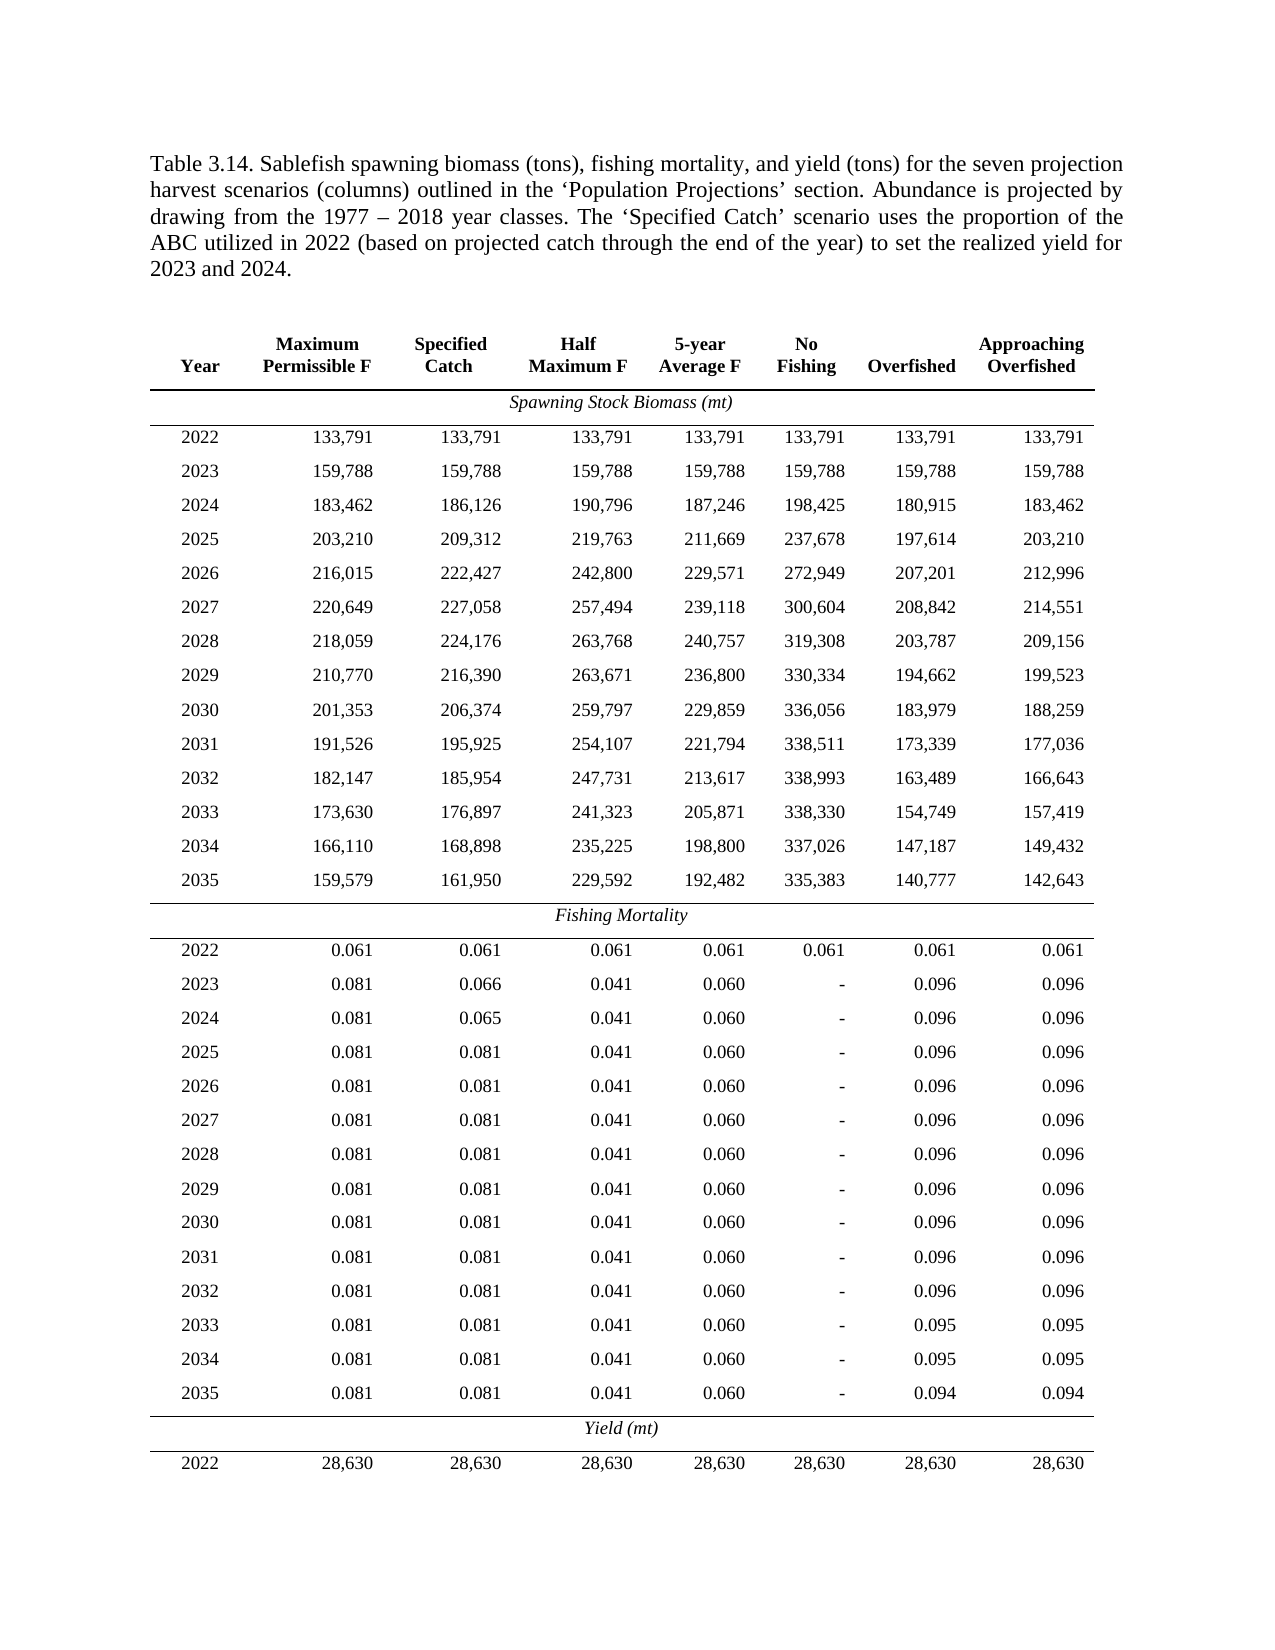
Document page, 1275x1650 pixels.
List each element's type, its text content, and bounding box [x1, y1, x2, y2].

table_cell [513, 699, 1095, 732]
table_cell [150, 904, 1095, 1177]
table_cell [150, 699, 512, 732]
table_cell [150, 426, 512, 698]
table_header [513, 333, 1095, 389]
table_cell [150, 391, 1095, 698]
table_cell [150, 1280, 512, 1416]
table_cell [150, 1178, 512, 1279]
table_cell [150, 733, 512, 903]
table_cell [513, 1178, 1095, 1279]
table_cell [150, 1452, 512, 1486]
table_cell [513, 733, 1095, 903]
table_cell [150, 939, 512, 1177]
text Table 3.14. Sablefish spawning biomass (tons), fishing mortality, and yield (tons) for the seven projection harvest scenarios (columns) outlined in the ‘Population Projections’ section. Abundance is projected by drawing from the 1977 – 2018 year classes. The ‘Specified Catch’ scenario uses the proportion of the ABC utilized in 2022 (based on projected catch through the end of the year) to set the realized yield for 2023 and 2024. [150, 150, 1125, 282]
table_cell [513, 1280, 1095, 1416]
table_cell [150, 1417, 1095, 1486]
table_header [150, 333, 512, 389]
